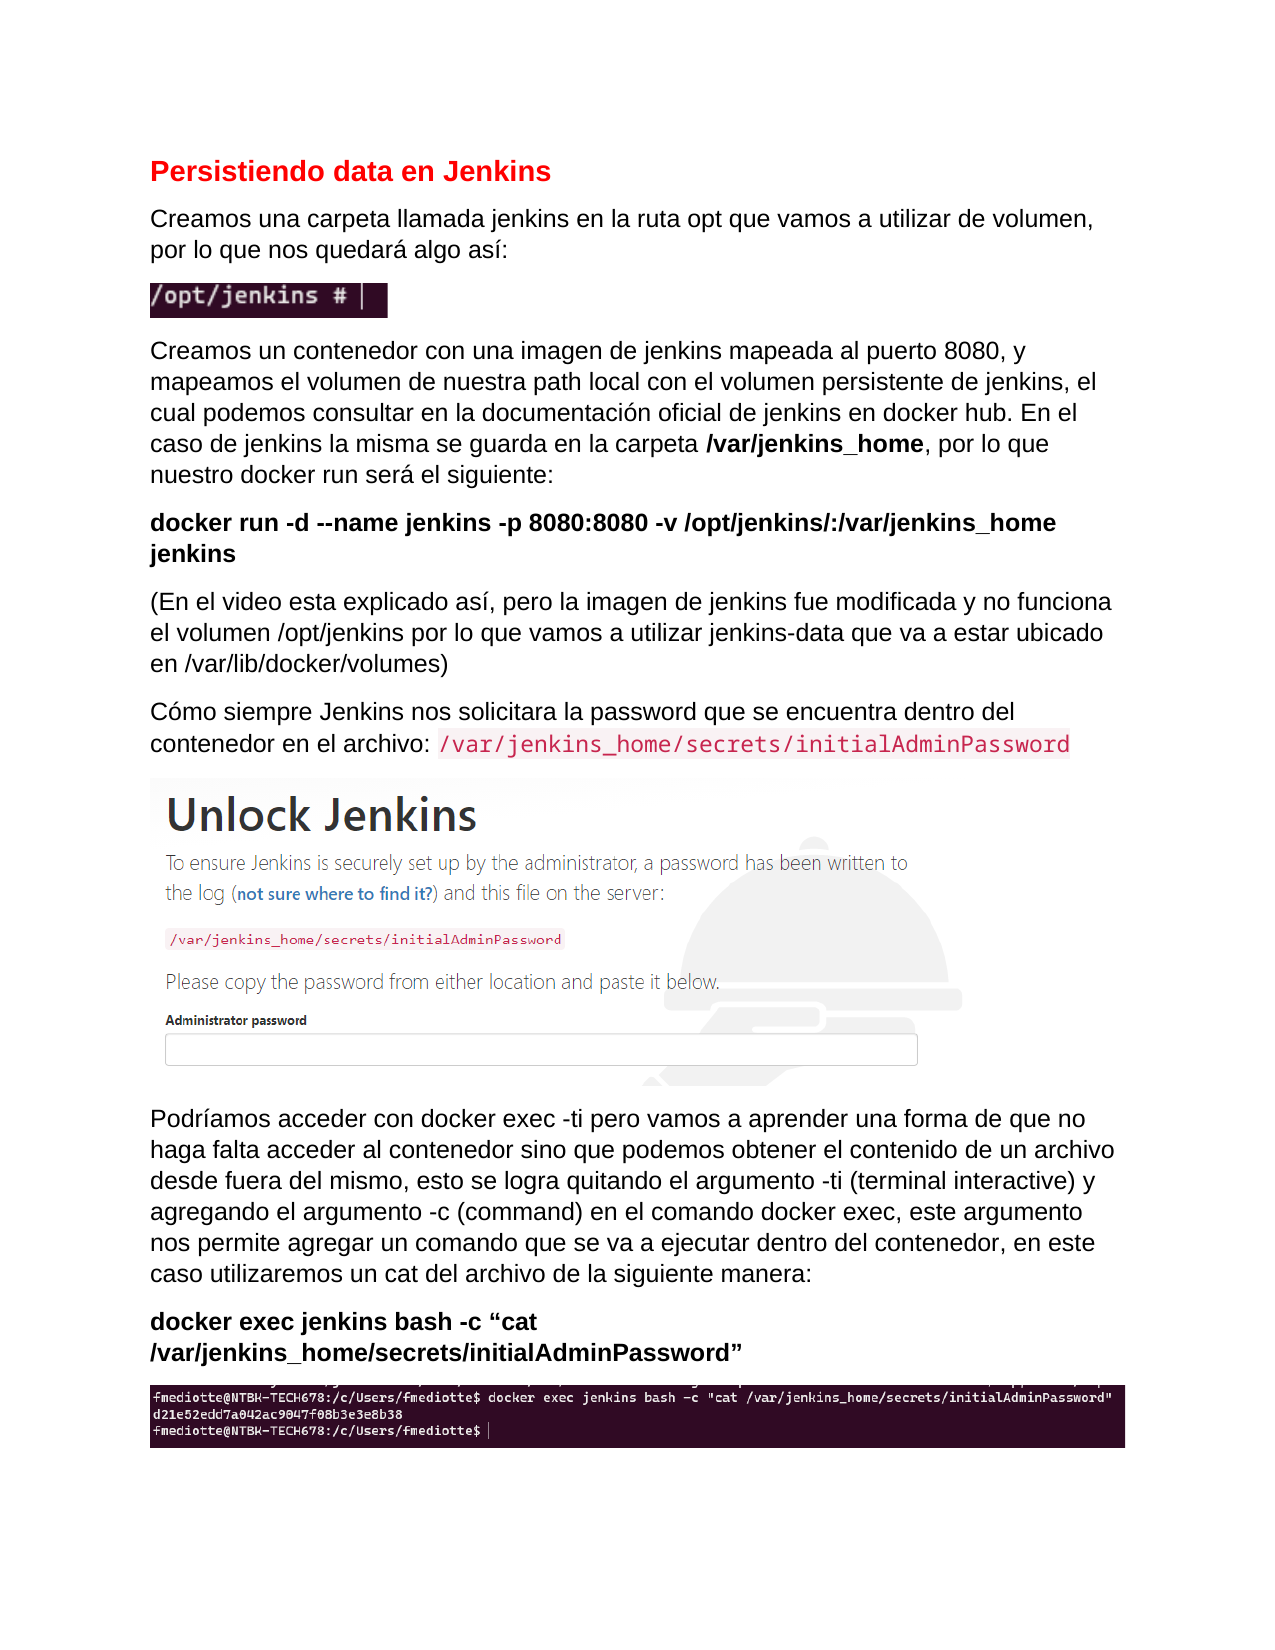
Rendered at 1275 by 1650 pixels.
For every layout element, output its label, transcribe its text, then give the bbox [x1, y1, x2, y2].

text Cómo siempre Jenkins nos solicitara la password que se encuentra dentro del contenedor en el archivo: /var/jenkins_home/secrets/initialAdminPassword [150, 696, 1125, 759]
picture [150, 283, 388, 318]
picture [150, 778, 989, 1086]
text Creamos una carpeta llamada jenkins en la ruta opt que vamos a utilizar de volumen, por lo que nos quedará algo así: [150, 204, 1125, 264]
text (En el video esta explicado así, pero la imagen de jenkins fue modificada y no funciona el volumen /opt/jenkins por lo que vamos a utilizar jenkins-data que va a estar ubicado en /var/lib/docker/volumes) [150, 587, 1125, 677]
subtitle Persistiendo data en Jenkins [150, 154, 1125, 188]
text docker run -d --name jenkins -p 8080:8080 -v /opt/jenkins/:/var/jenkins_home jenkins [150, 508, 1125, 568]
text docker exec jenkins bash -c “cat /var/jenkins_home/secrets/initialAdminPassword” [150, 1307, 1125, 1367]
text Creamos un contenedor con una imagen de jenkins mapeada al puerto 8080, y mapeamos el volumen de nuestra path local con el volumen persistente de jenkins, el cual podemos consultar en la documentación oficial de jenkins en docker hub. En el caso de jenkins la misma se guarda en la carpeta /var/jenkins_home, por lo que nuestro docker run será el siguiente: [150, 336, 1125, 489]
text Podríamos acceder con docker exec -ti pero vamos a aprender una forma de que no haga falta acceder al contenedor sino que podemos obtener el contenido de un archivo desde fuera del mismo, esto se logra quitando el argumento -ti (terminal interactive) y agregando el argumento -c (command) en el comando docker exec, este argumento nos permite agregar un comando que se va a ejecutar dentro del contenedor, en este caso utilizaremos un cat del archivo de la siguiente manera: [150, 1104, 1125, 1288]
picture [150, 1385, 1125, 1448]
